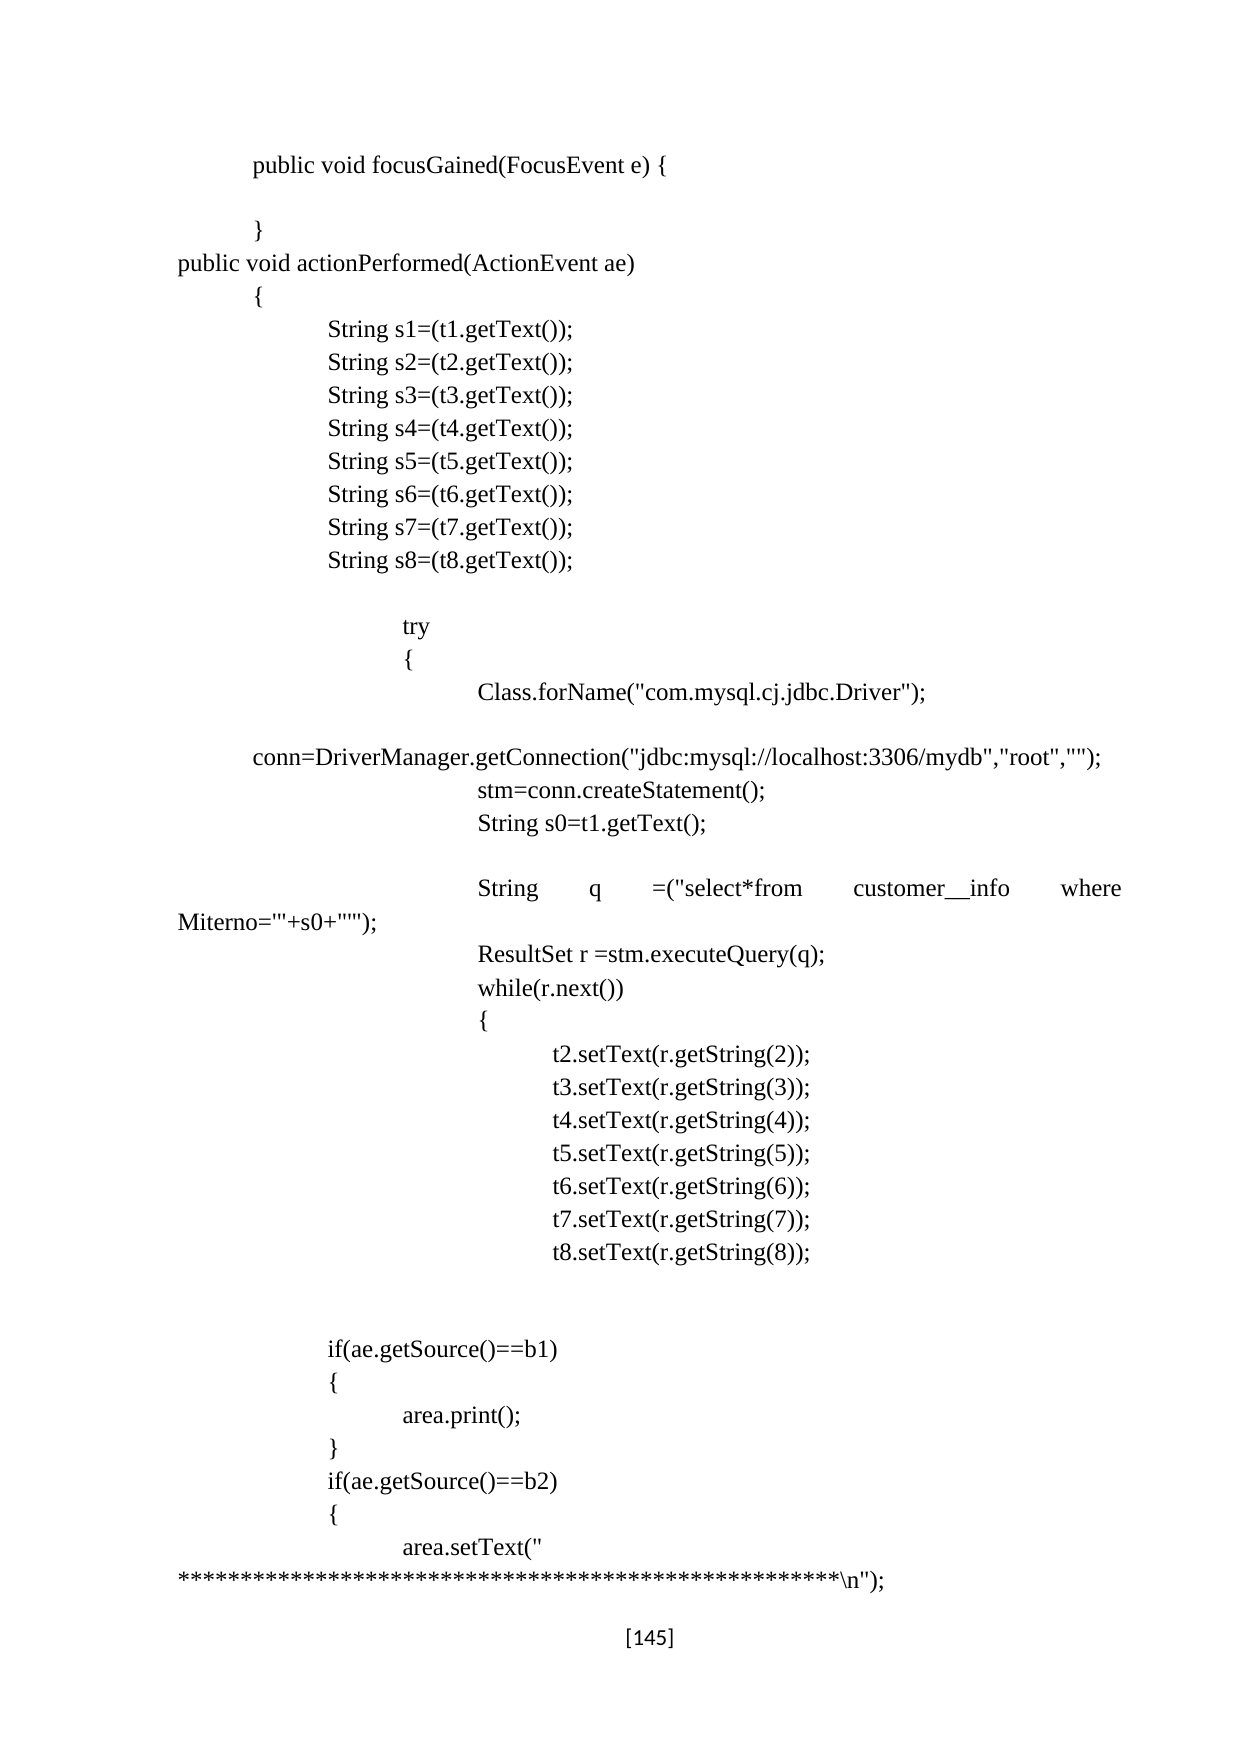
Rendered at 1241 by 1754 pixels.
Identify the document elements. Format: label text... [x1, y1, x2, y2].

text String s6=(t6.getText()); [177, 479, 1122, 508]
text { [177, 644, 1122, 673]
text String q =("select*from customer__info where Miterno='"+s0+"'"); [177, 873, 1122, 935]
text } [177, 1433, 1122, 1462]
text while(r.next()) [177, 973, 1122, 1001]
text { [177, 281, 1122, 310]
text String s4=(t4.getText()); [177, 413, 1122, 442]
text String s1=(t1.getText()); [177, 314, 1122, 343]
text String s5=(t5.getText()); [177, 446, 1122, 475]
text t3.setText(r.getString(3)); [177, 1072, 1122, 1100]
text area.setText(" *****************************************************\n"); [177, 1532, 1122, 1594]
text ResultSet r =stm.executeQuery(q); [177, 939, 1122, 968]
text public void focusGained(FocusEvent e) { [177, 150, 1122, 179]
text try [177, 611, 1122, 639]
text { [177, 1006, 1122, 1034]
text String s2=(t2.getText()); [177, 347, 1122, 376]
text t7.setText(r.getString(7)); [177, 1204, 1122, 1232]
text String s8=(t8.getText()); [177, 546, 1122, 574]
text String s0=t1.getText(); [177, 808, 1122, 837]
text public void actionPerformed(ActionEvent ae) [177, 248, 1122, 277]
text t4.setText(r.getString(4)); [177, 1105, 1122, 1133]
text stm=conn.createStatement(); [177, 775, 1122, 804]
text area.print(); [177, 1400, 1122, 1429]
text String s7=(t7.getText()); [177, 512, 1122, 541]
text t8.setText(r.getString(8)); [177, 1237, 1122, 1266]
text conn=DriverManager.getConnection("jdbc:mysql://localhost:3306/mydb","root",""); [177, 710, 1122, 771]
text if(ae.getSource()==b1) [177, 1334, 1122, 1363]
text if(ae.getSource()==b2) [177, 1466, 1122, 1495]
text Class.forName("com.mysql.cj.jdbc.Driver"); [177, 677, 1122, 706]
text t2.setText(r.getString(2)); [177, 1039, 1122, 1067]
text } [177, 215, 1122, 244]
text String s3=(t3.getText()); [177, 380, 1122, 409]
text t6.setText(r.getString(6)); [177, 1171, 1122, 1199]
text { [177, 1499, 1122, 1528]
text t5.setText(r.getString(5)); [177, 1138, 1122, 1166]
text { [177, 1367, 1122, 1396]
